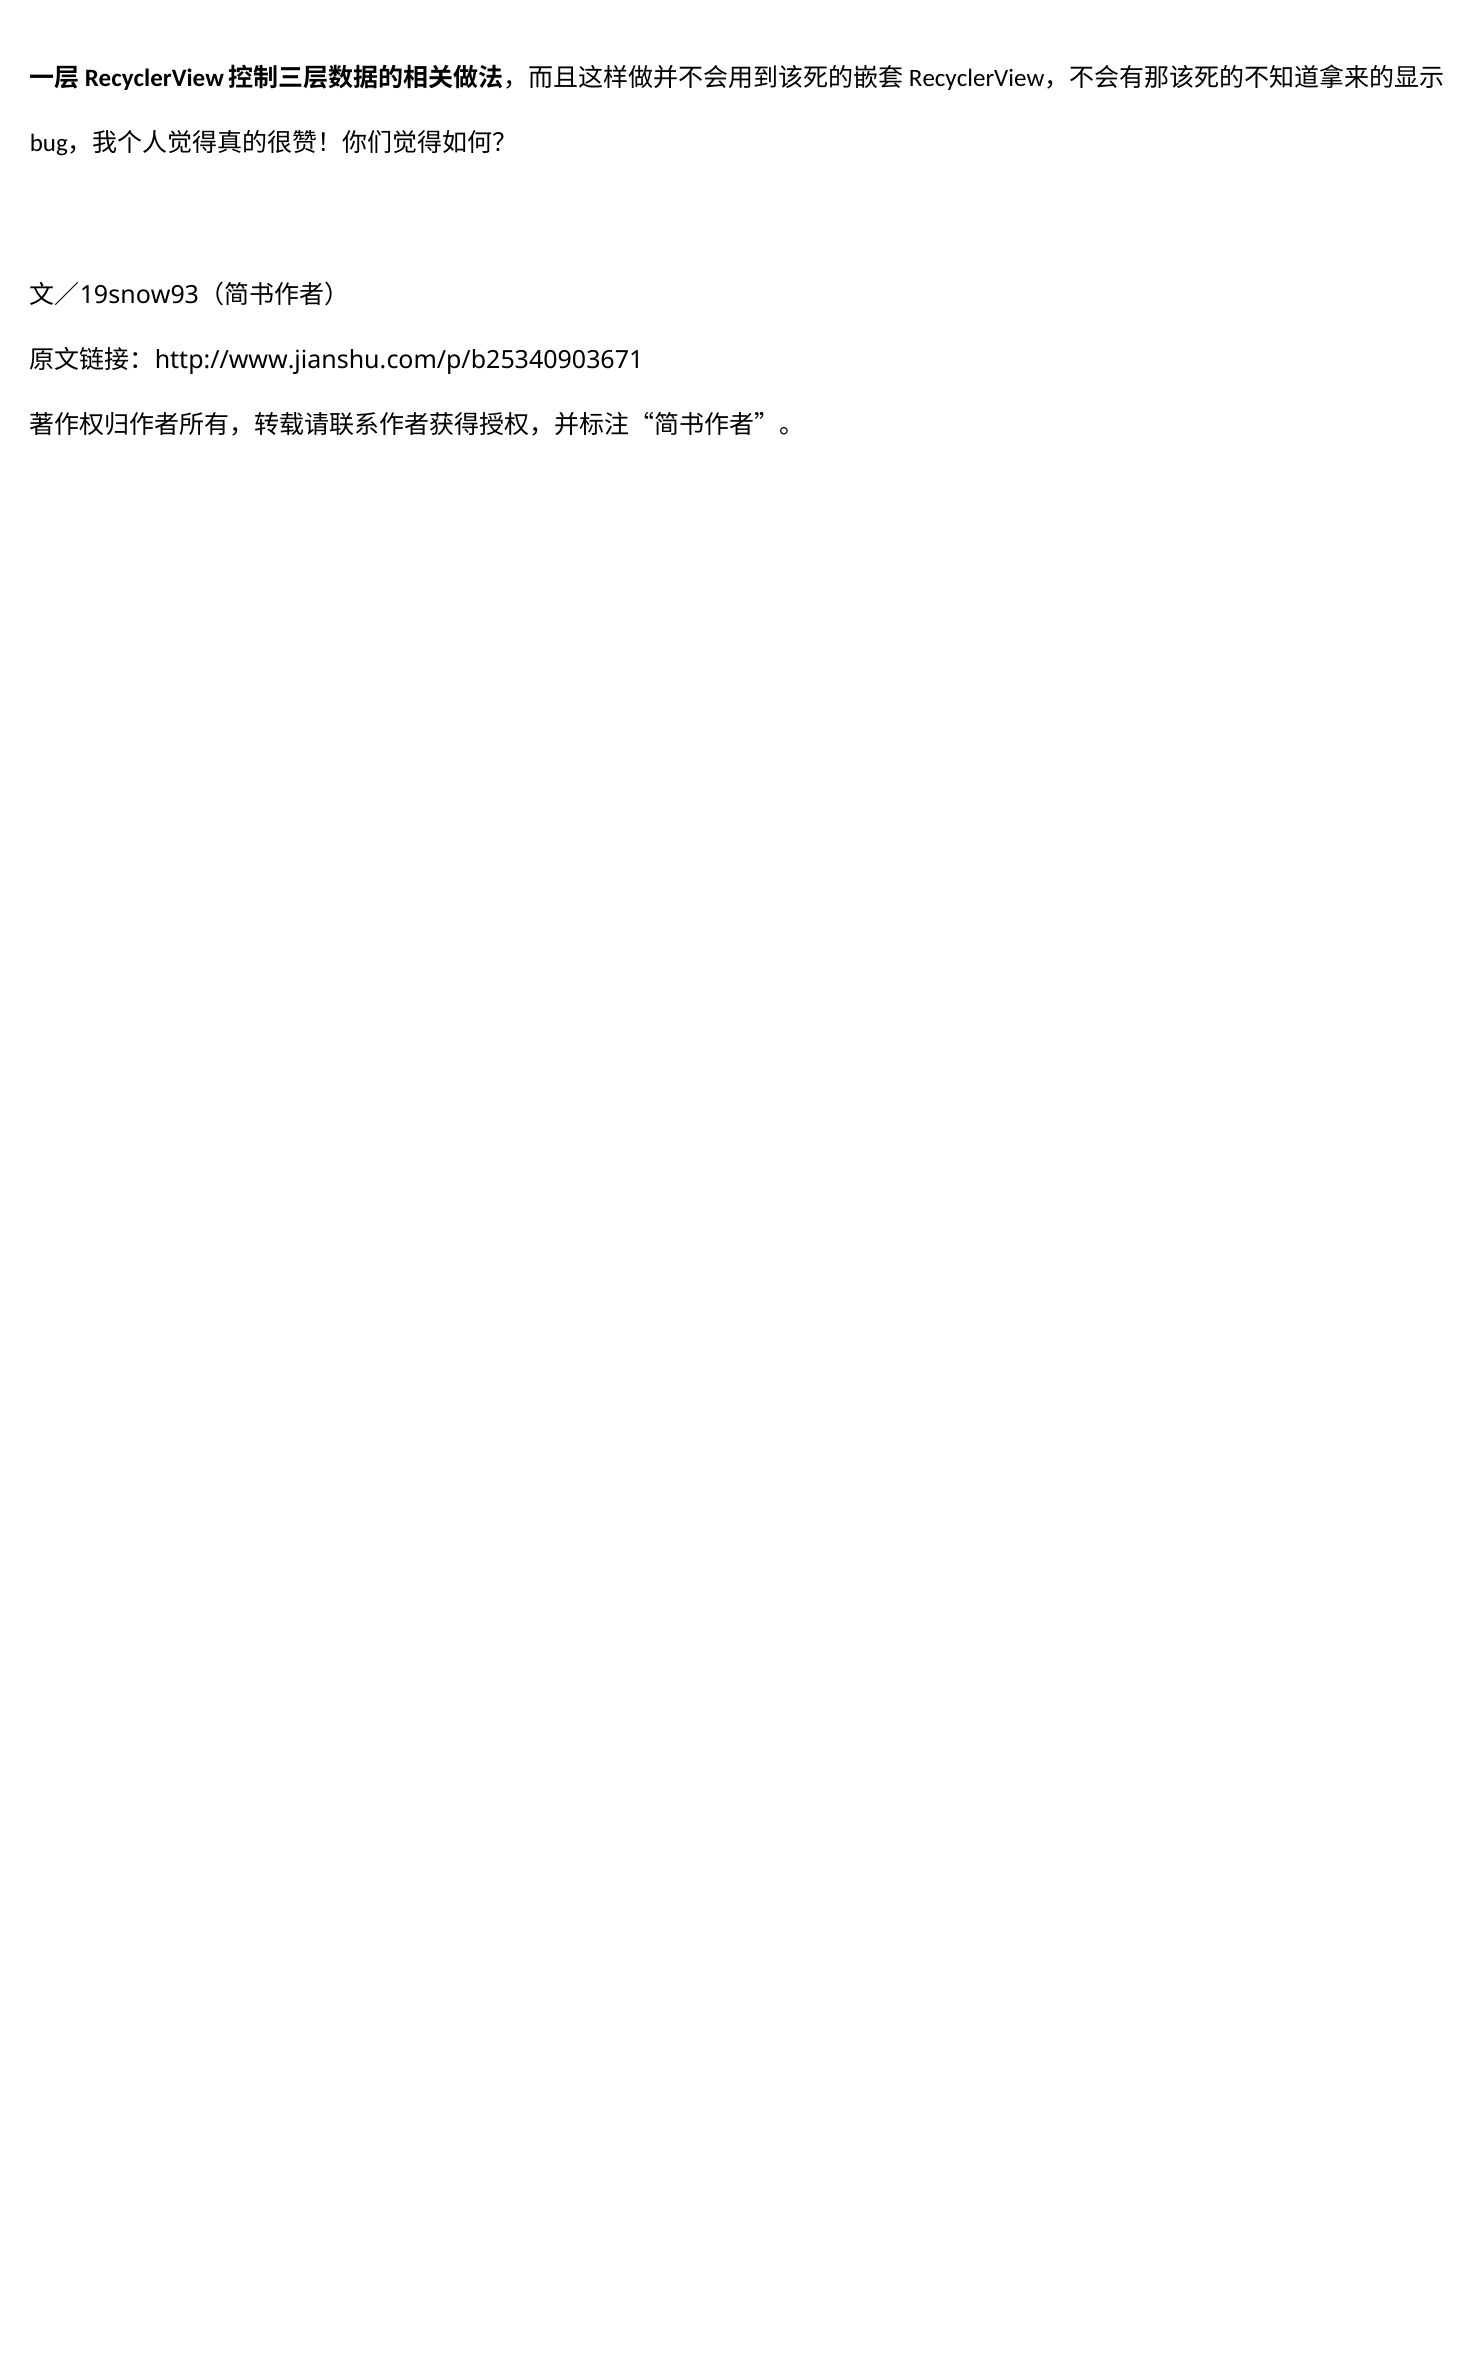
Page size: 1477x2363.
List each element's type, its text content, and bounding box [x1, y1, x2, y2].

text 文／19snow93（简书作者） 原文链接：http://www.jianshu.com/p/b25340903671 著作权归作者所有，转载请联系作者获得授权，并标注“简书作者”。 [29, 260, 1447, 455]
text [29, 43, 1447, 173]
